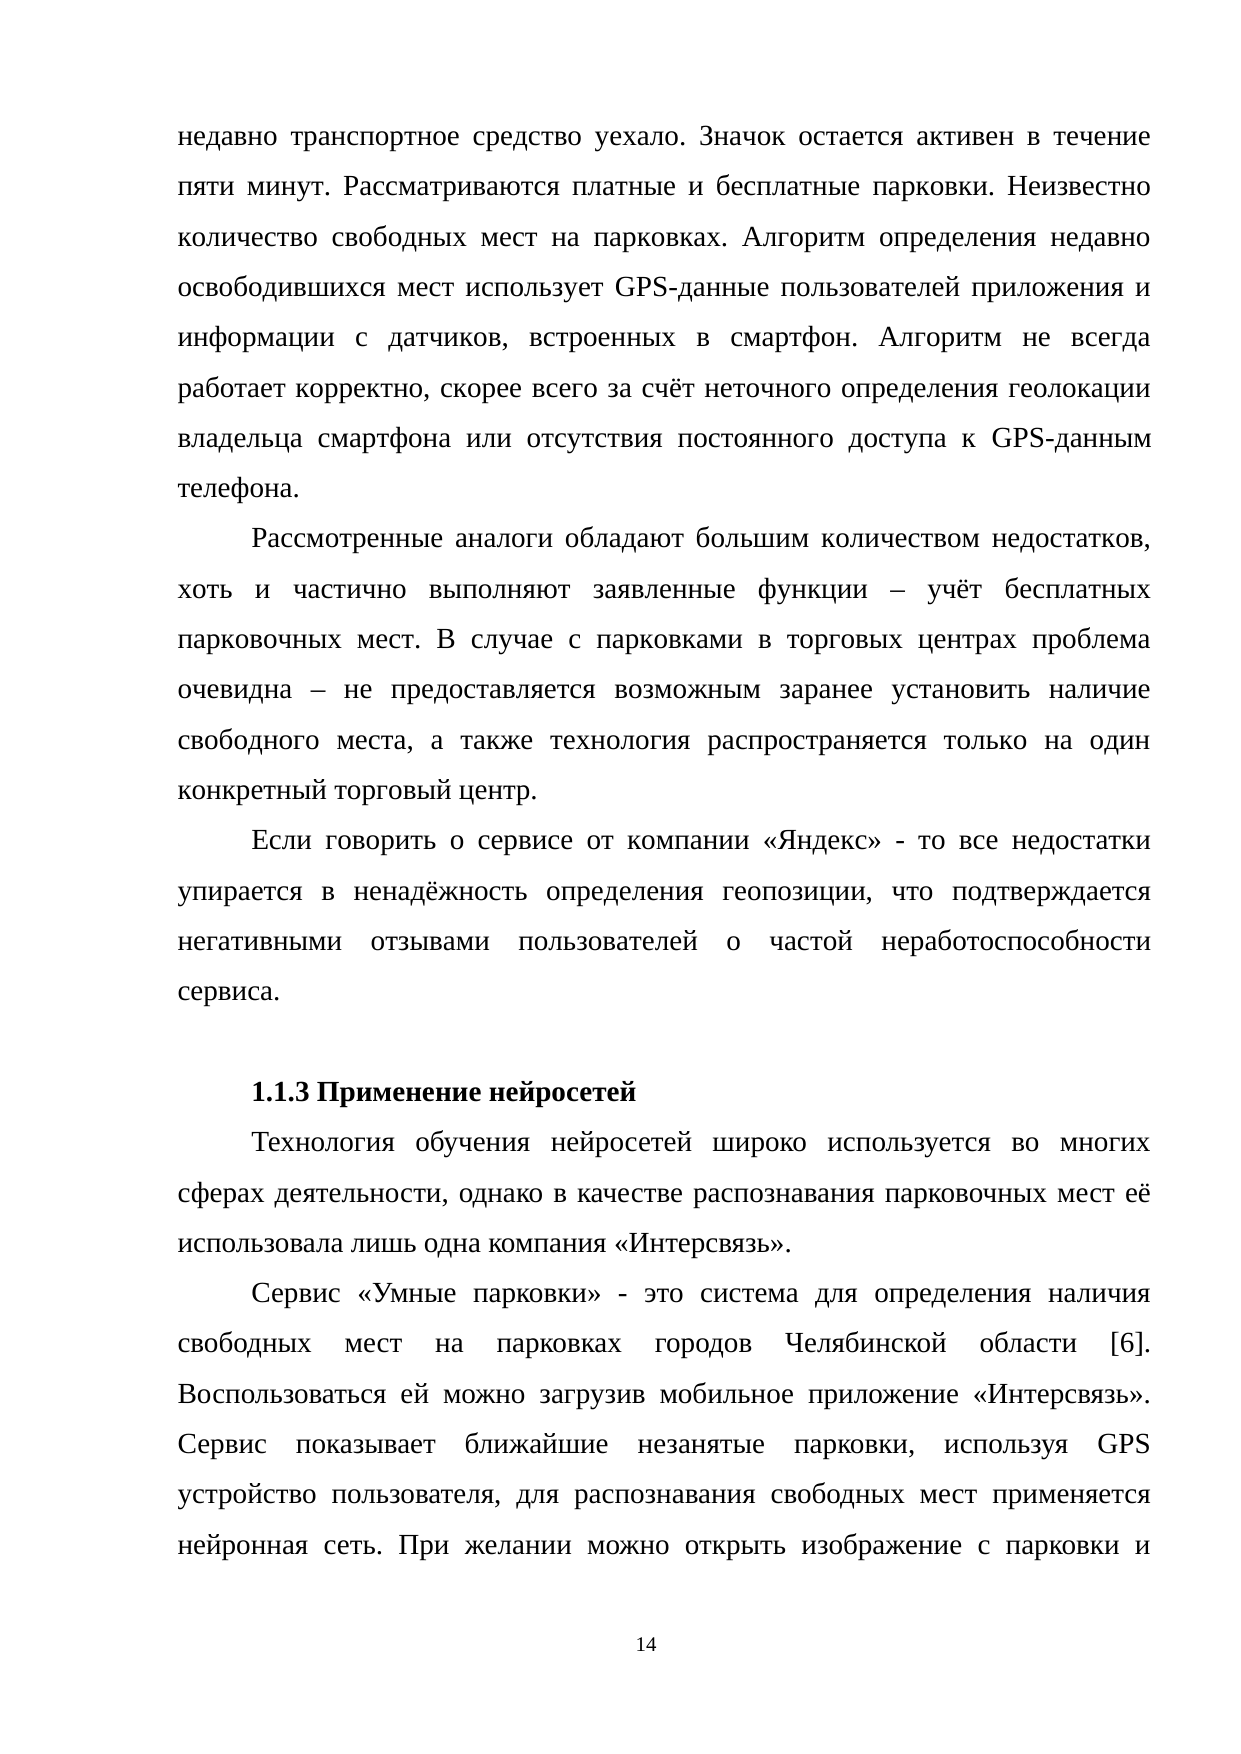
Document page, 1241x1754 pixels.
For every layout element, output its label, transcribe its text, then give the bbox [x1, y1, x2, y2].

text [177, 1275, 1152, 1560]
subtitle 1.1.3 Применение нейросетей [251, 1074, 1152, 1108]
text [177, 118, 1152, 504]
text Рассмотренные аналоги обладают большим количеством недостатков, хоть и частично выполняют заявленные функции – учёт бесплатных парковочных мест. В случае с парковками в торговых центрах проблема очевидна – не предоставляется возможным заранее установить наличие свободного места, а также технология распространяется только на один конкретный торговый центр. [177, 521, 1152, 806]
text Если говорить о сервисе от компании «Яндекс» - то все недостатки упирается в ненадёжность определения геопозиции, что подтверждается негативными отзывами пользователей о частой неработоспособности сервиса. [177, 822, 1152, 1007]
text Технология обучения нейросетей широко используется во многих сферах деятельности, однако в качестве распознавания парковочных мест её использовала лишь одна компания «Интерсвязь». [177, 1124, 1152, 1258]
